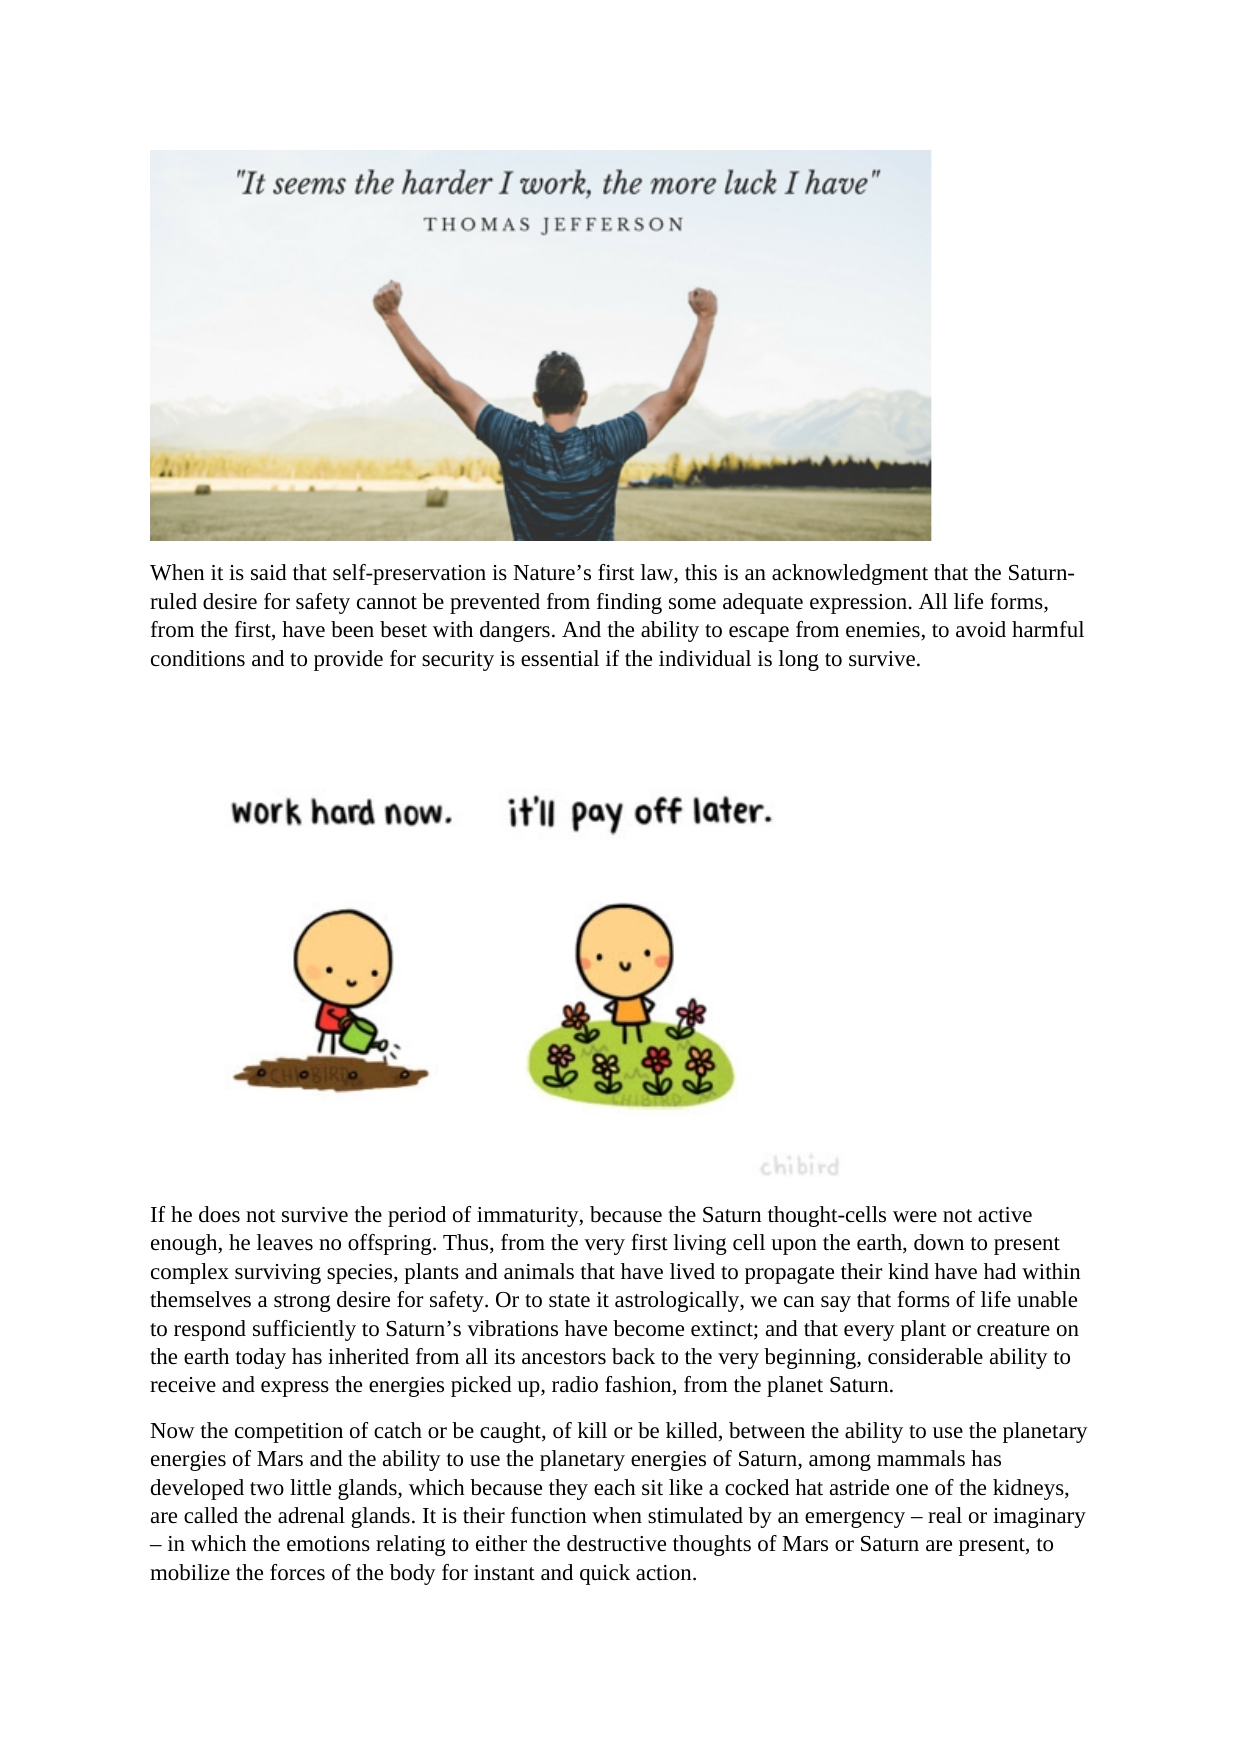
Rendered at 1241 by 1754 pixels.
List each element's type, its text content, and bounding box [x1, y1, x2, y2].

text When it is said that self-preservation is Nature’s first law, this is an acknowledgment that the Saturn-ruled desire for safety cannot be prevented from finding some adequate expression. All life forms, from the first, have been beset with dangers. And the ability to escape from enemies, to avoid harmful conditions and to provide for security is essential if the individual is long to survive. [150, 559, 1090, 671]
picture [150, 150, 932, 541]
text If he does not survive the period of immaturity, because the Saturn thought-cells were not active enough, he leaves no offspring. Thus, from the very first living cell upon the earth, down to present complex surviving species, plants and animals that have lived to propagate their kind have had within themselves a strong desire for safety. Or to state it astrologically, we can say that forms of life unable to respond sufficiently to Saturn’s vibrations have become extinct; and that every plant or creature on the earth today has inherited from all its ancestors back to the very beginning, considerable ability to receive and express the energies picked up, radio fashion, from the planet Saturn. [150, 1201, 1090, 1398]
text Now the competition of catch or be caught, of kill or be killed, between the ability to use the planetary energies of Mars and the ability to use the planetary energies of Saturn, among mammals has developed two little glands, which because they each sit like a cocked hat astride one of the kidneys, are called the adrenal glands. It is their function when stimulated by an emergency – real or imaginary – in which the emotions relating to either the destructive thoughts of Mars or Saturn are present, to mobilize the forces of the body for instant and quick action. [150, 1417, 1090, 1585]
picture [150, 690, 846, 1182]
